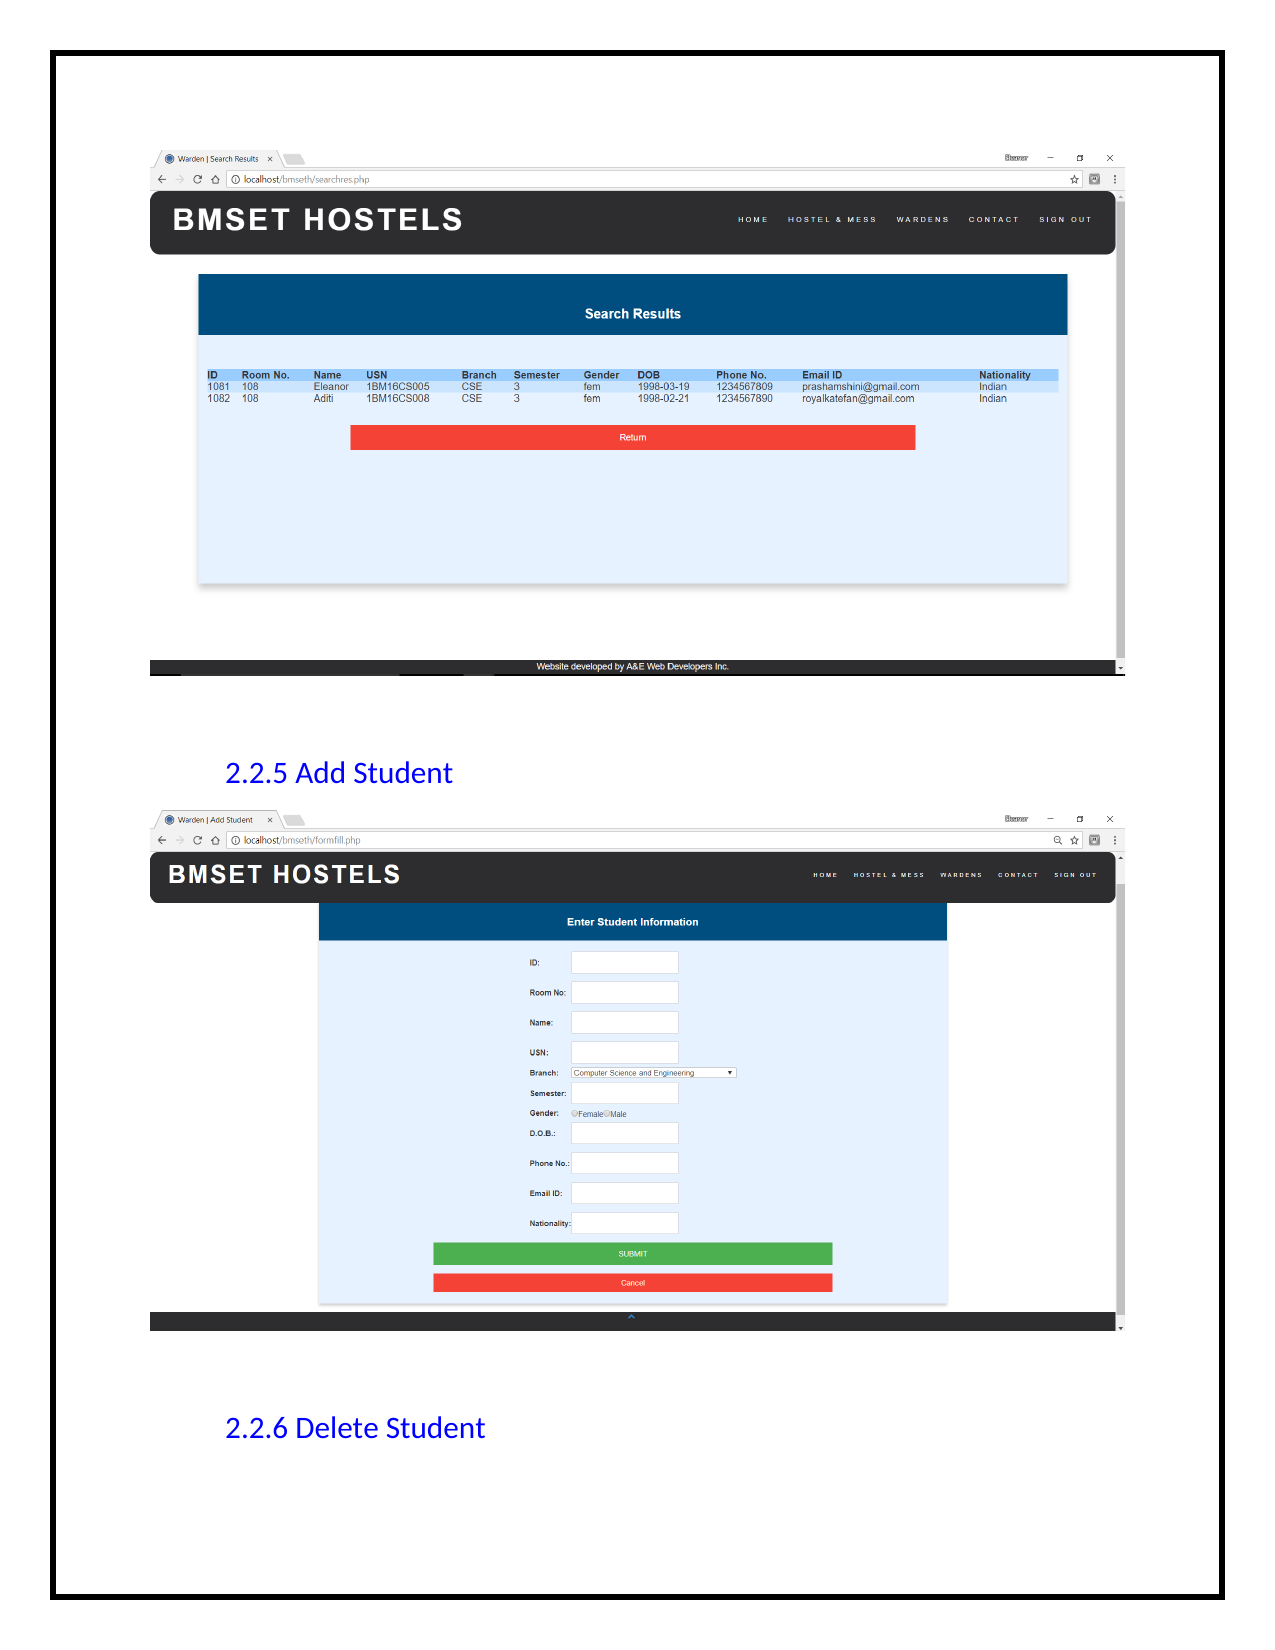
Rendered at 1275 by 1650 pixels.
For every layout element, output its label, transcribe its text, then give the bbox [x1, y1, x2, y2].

picture [150, 150, 1125, 676]
picture [150, 810, 1125, 1331]
text 2.2.5 Add Student [225, 753, 1125, 791]
text 2.2.6 Delete Student [225, 1409, 1125, 1447]
